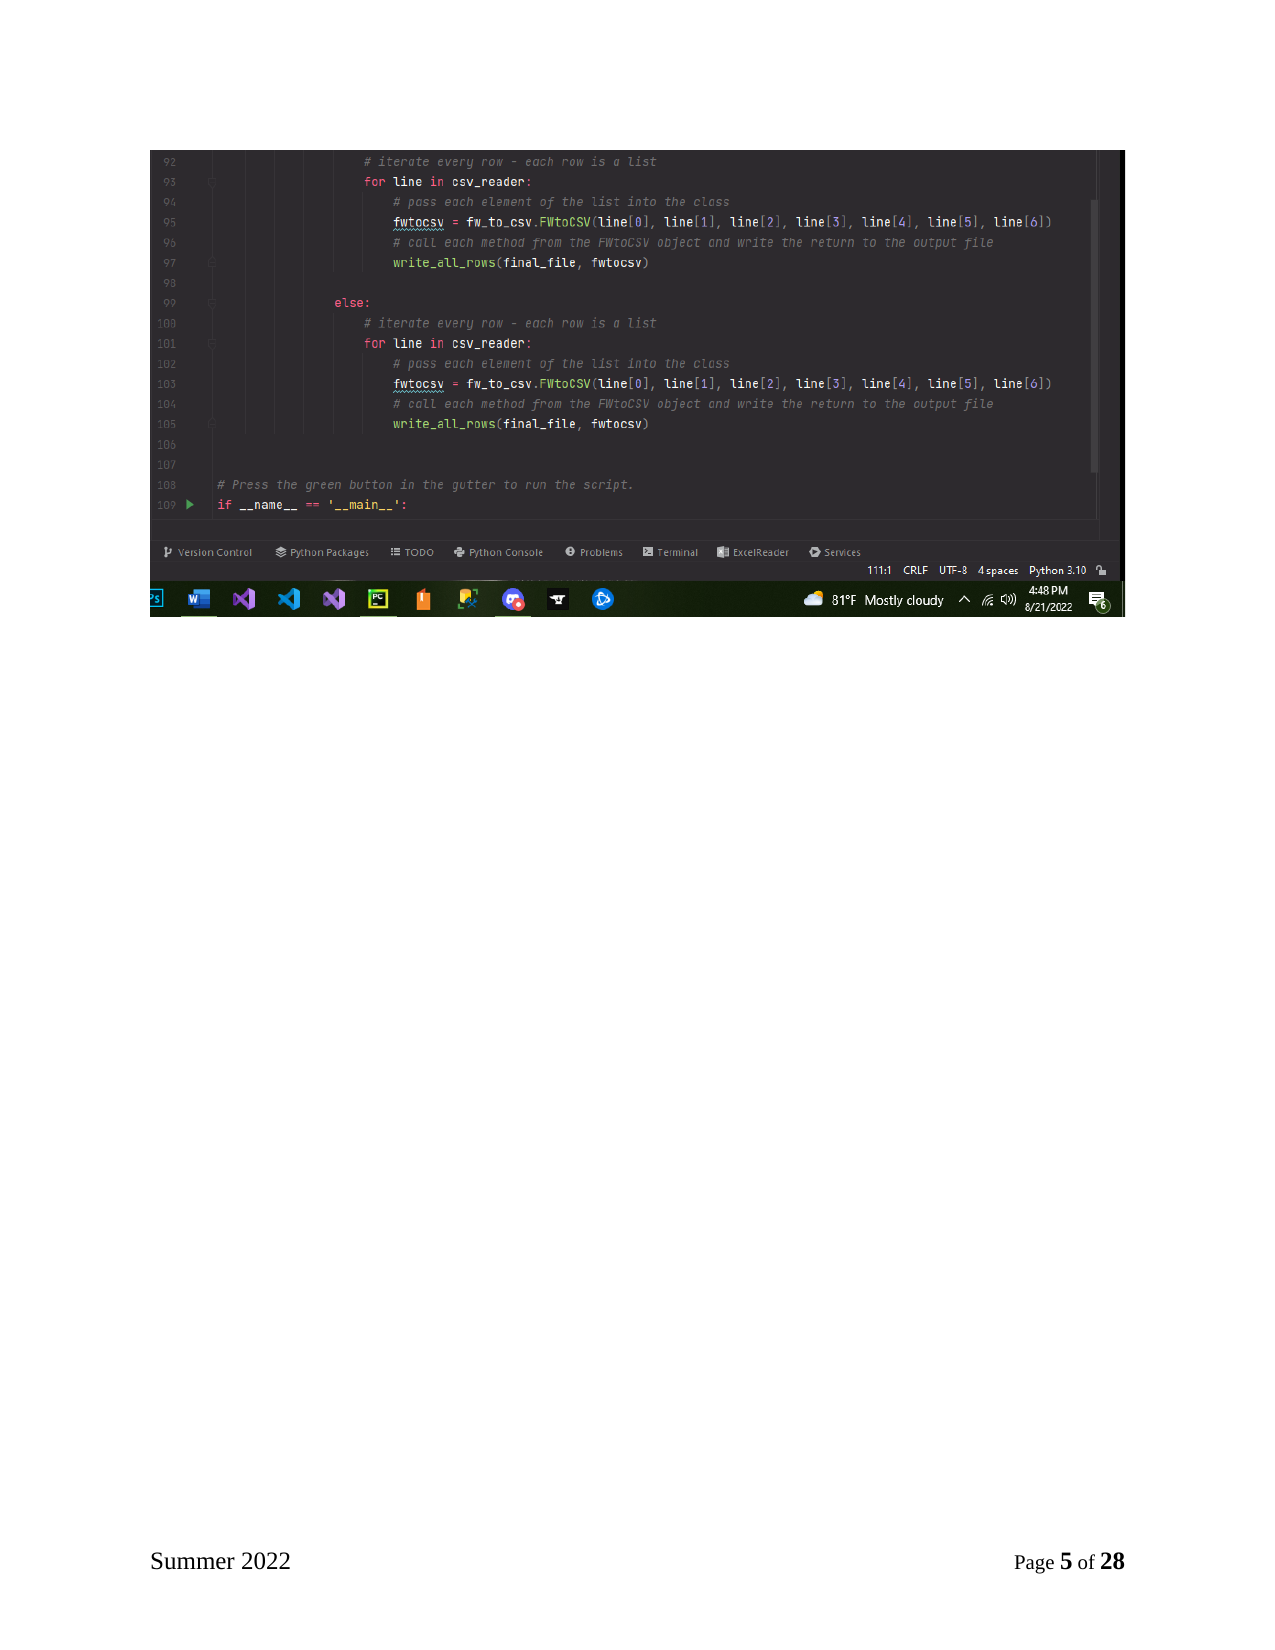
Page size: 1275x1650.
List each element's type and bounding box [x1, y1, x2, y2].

picture [150, 150, 1125, 617]
